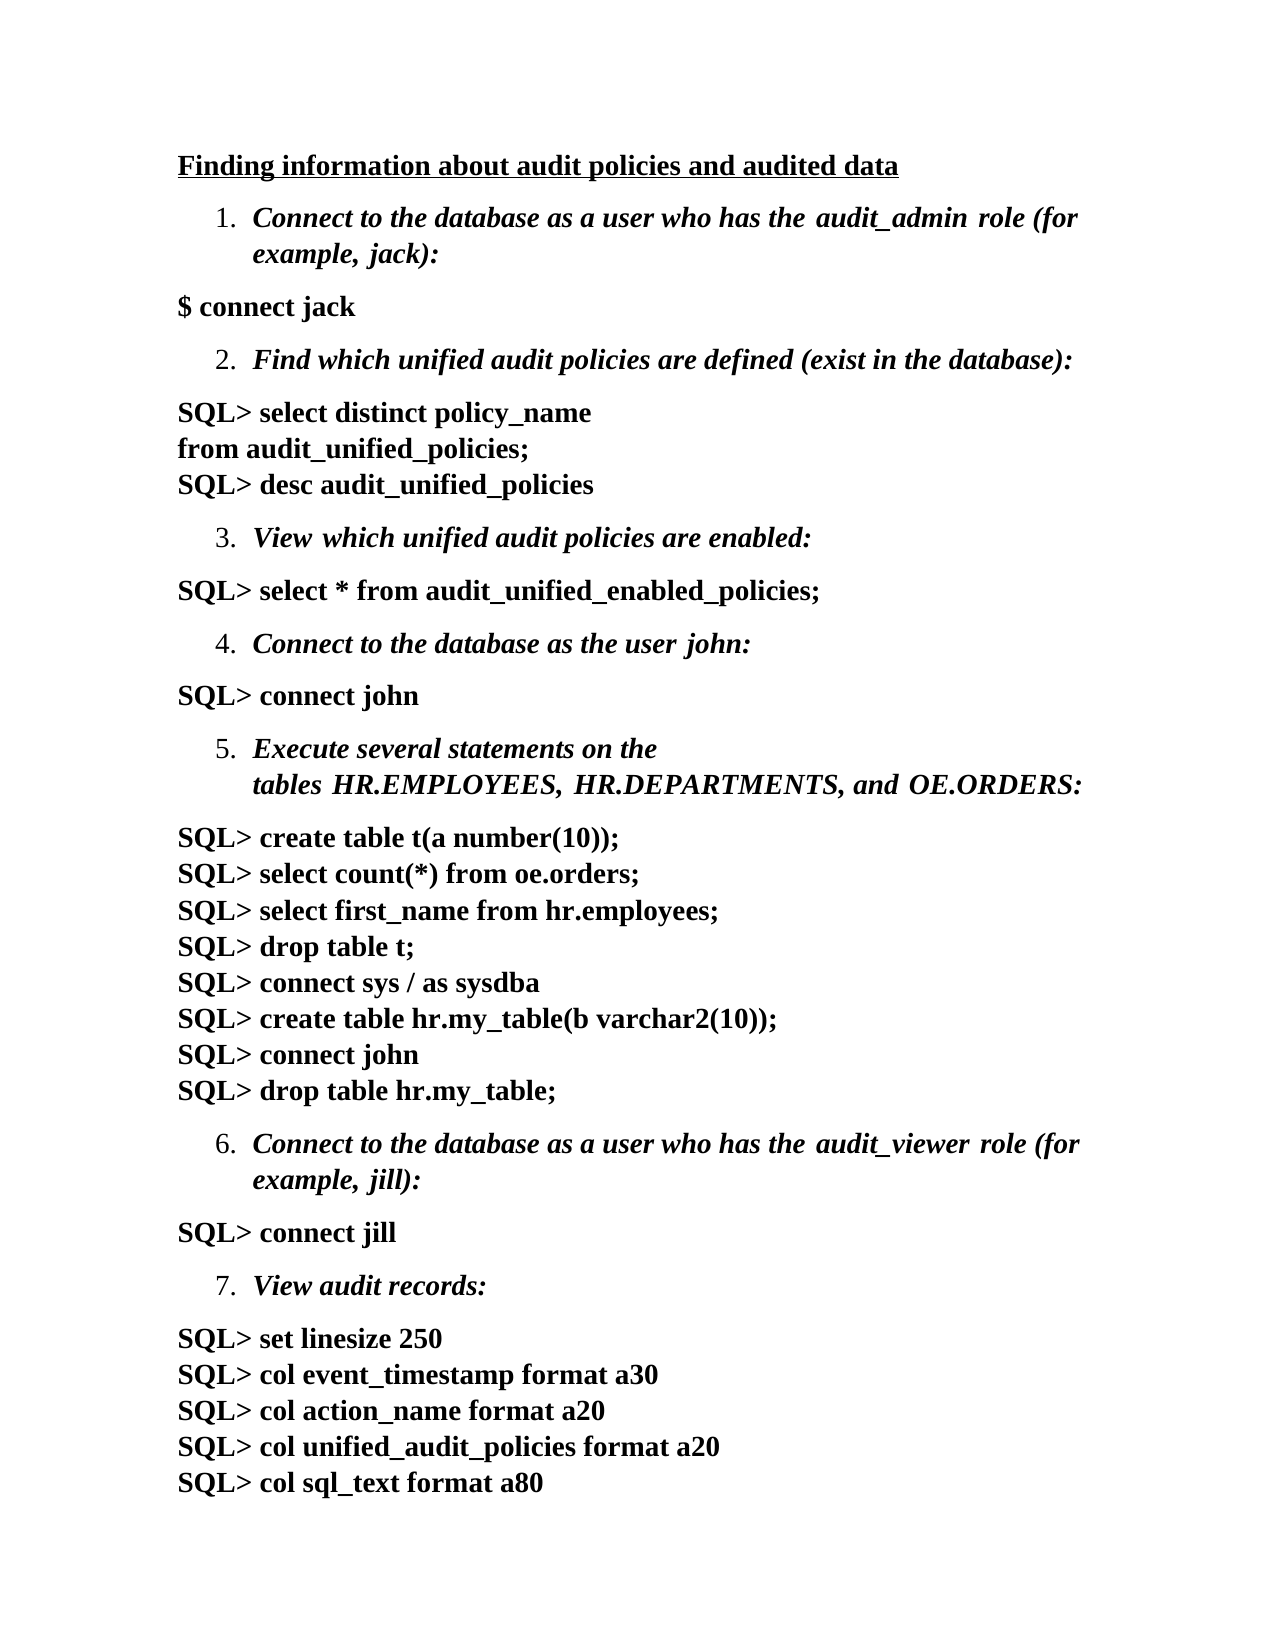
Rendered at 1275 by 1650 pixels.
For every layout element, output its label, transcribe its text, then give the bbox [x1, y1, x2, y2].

text SQL> connect john [177, 678, 1098, 712]
list Find which unified audit policies are defined (exist in the database): [215, 342, 1098, 376]
list Connect to the database as a user who has the audit_viewer role (for example, jill): [215, 1126, 1098, 1196]
list Execute several statements on the tables HR.EMPLOYEES, HR.DEPARTMENTS, and OE.ORDERS: [215, 731, 1098, 801]
list Connect to the database as a user who has the audit_admin role (for example, jack): [215, 200, 1098, 270]
list View audit records: [215, 1268, 1098, 1301]
text SQL> connect jill [177, 1215, 1098, 1249]
text $ connect jack [177, 289, 1098, 323]
list View which unified audit policies are enabled: [215, 520, 1098, 554]
text SQL> select * from audit_unified_enabled_policies; [177, 573, 1098, 606]
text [177, 1321, 1098, 1499]
text SQL> select distinct policy_name from audit_unified_policies; SQL> desc audit_unified_policies [177, 395, 1098, 501]
text SQL> create table t(a number(10)); SQL> select count(*) from oe.orders; SQL> select first_name from hr.employees; SQL> drop table t; SQL> connect sys / as sysdba SQL> create table hr.my_table(b varchar2(10)); SQL> connect john SQL> drop table hr.my_table; [177, 820, 1098, 1107]
text Finding information about audit policies and audited data [177, 148, 1098, 181]
list Connect to the database as the user john: [215, 626, 1098, 659]
